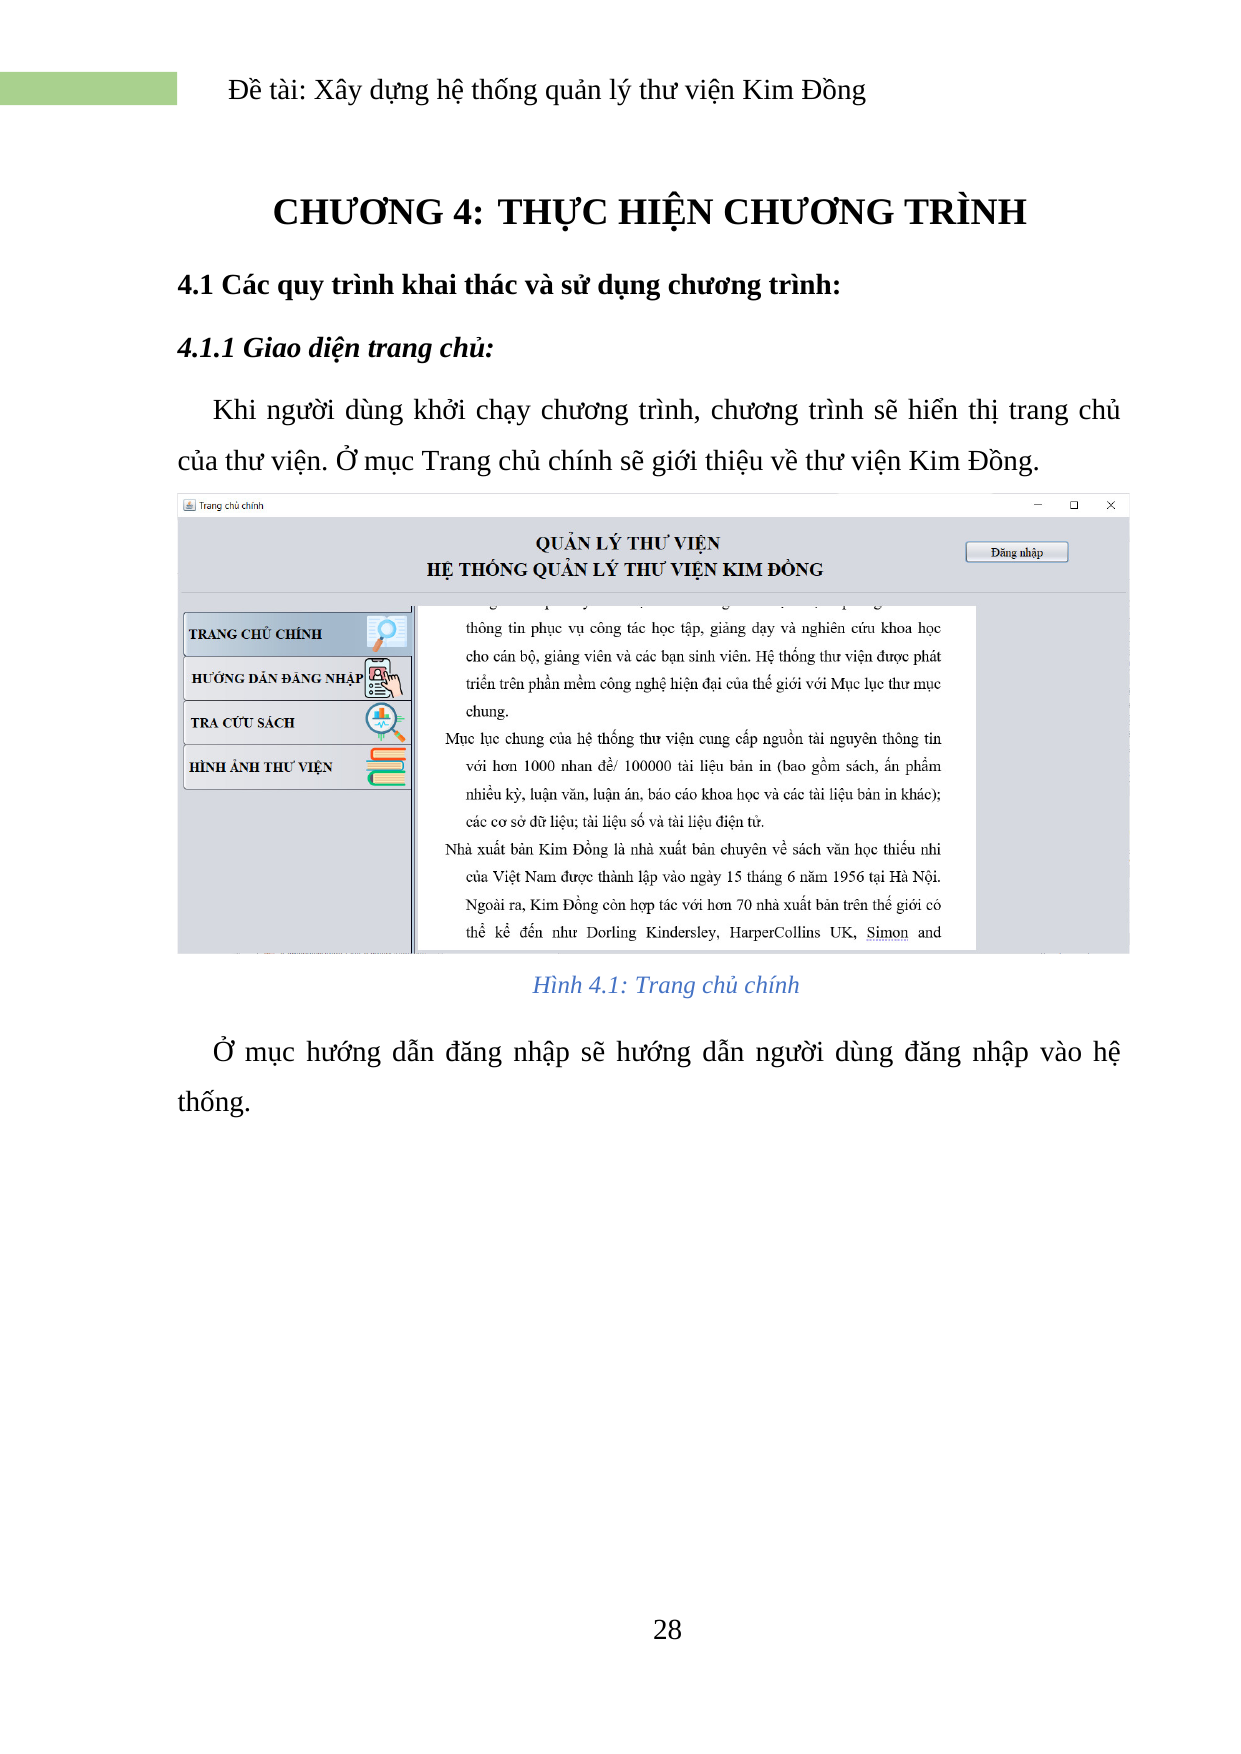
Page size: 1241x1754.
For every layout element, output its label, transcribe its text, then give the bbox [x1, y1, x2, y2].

text Ở mục hướng dẫn đăng nhập sẽ hướng dẫn người dùng đăng nhập vào hệ thống. [177, 1034, 1122, 1118]
text Giao diện trang chủ: [177, 330, 1122, 363]
picture [177, 493, 1130, 954]
text Khi người dùng khởi chạy chương trình, chương trình sẽ hiển thị trang chủ của thư viện. Ở mục Trang chủ chính sẽ giới thiệu về thư viện Kim Đồng. [177, 392, 1122, 476]
text Các quy trình khai thác và sử dụng chương trình: [177, 267, 1122, 300]
text Hình 4.1: Trang chủ chính [177, 970, 1122, 999]
text THỰC HIỆN CHƯƠNG TRÌNH [177, 190, 1122, 233]
